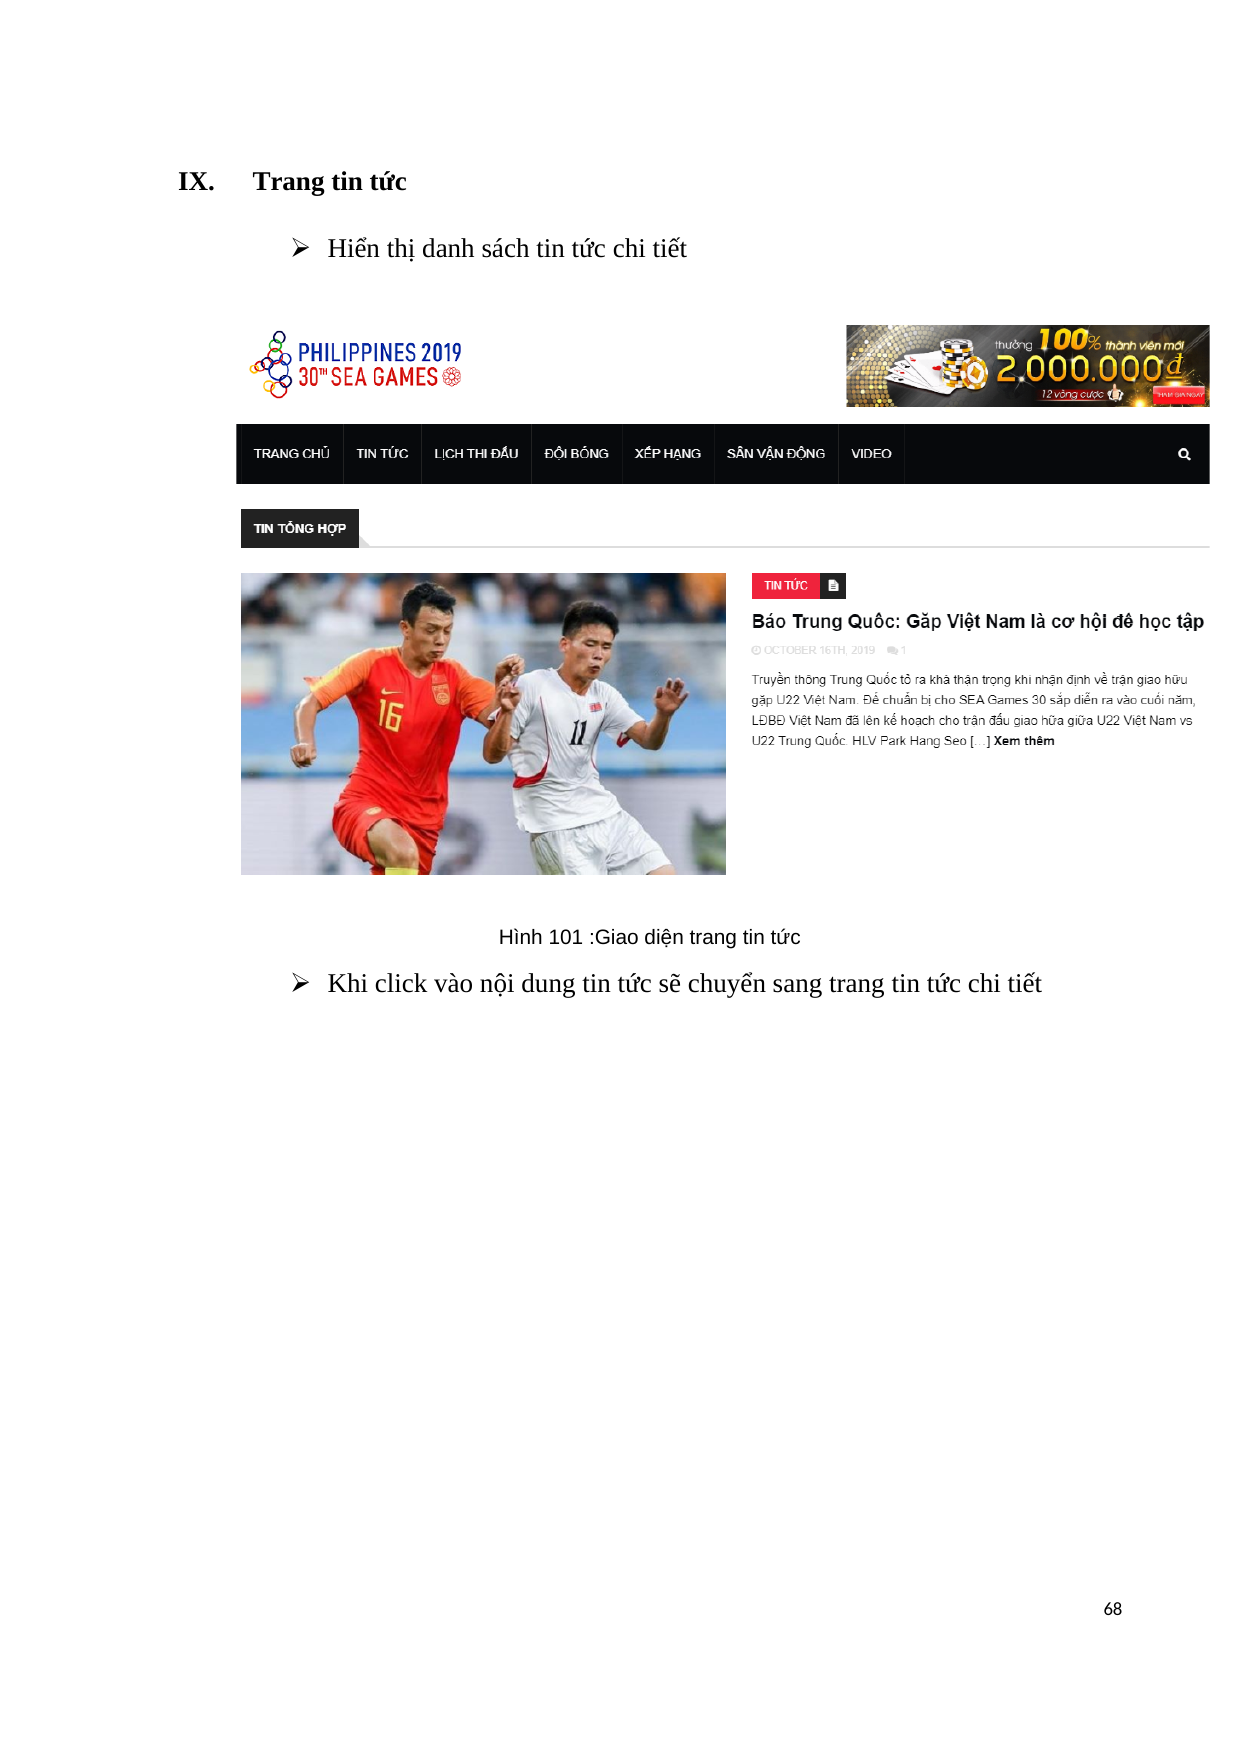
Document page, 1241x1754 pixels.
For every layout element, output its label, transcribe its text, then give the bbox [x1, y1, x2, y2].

list Khi click vào nội dung tin tức sẽ chuyển sang trang tin tức chi tiết [290, 967, 1122, 999]
list Hiển thị danh sách tin tức chi tiết [290, 232, 1122, 263]
picture [236, 325, 1210, 882]
list Trang tin tức [215, 165, 1122, 196]
